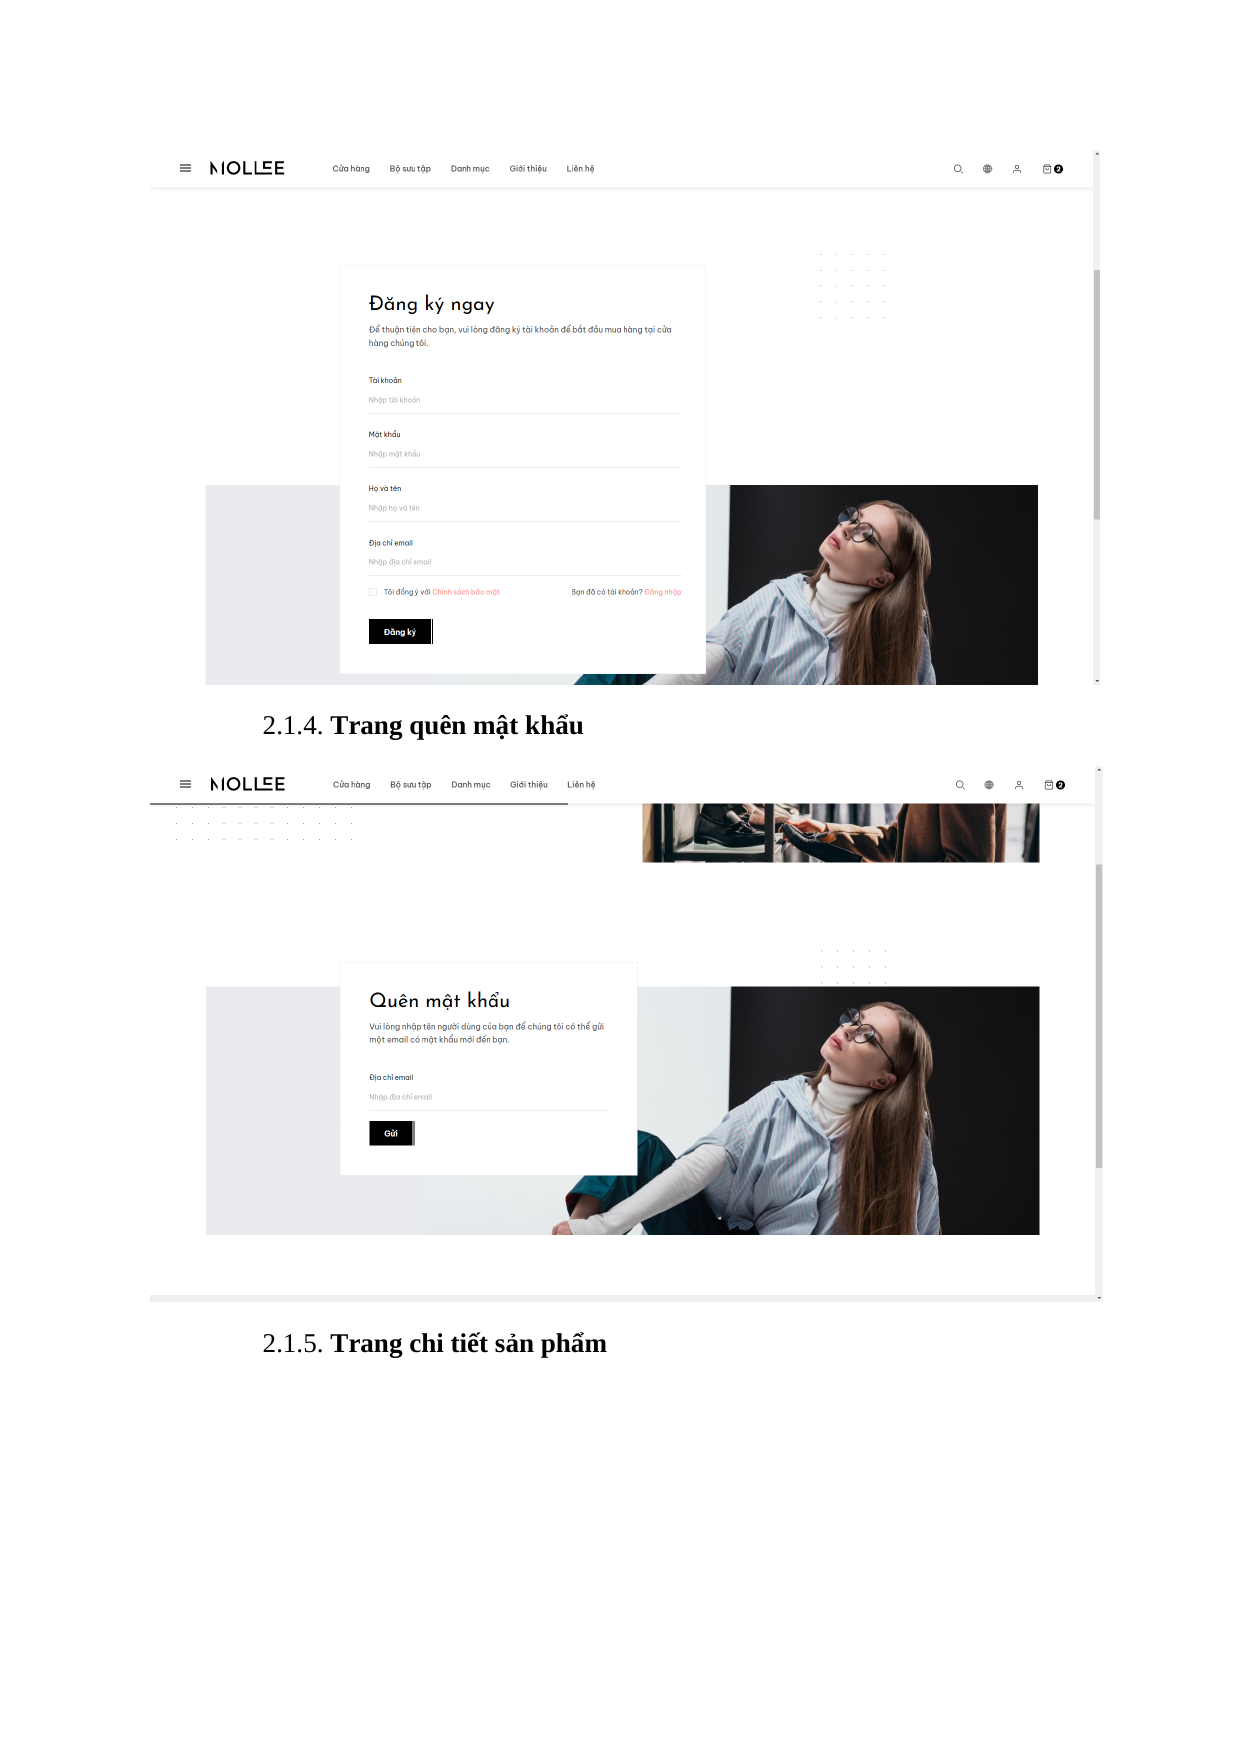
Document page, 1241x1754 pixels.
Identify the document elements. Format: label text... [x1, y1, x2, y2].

picture [150, 150, 1100, 685]
list Trang chi tiết sản phẩm [262, 1327, 1087, 1358]
picture [150, 766, 1103, 1302]
list Trang quên mật khẩu [262, 709, 1087, 741]
